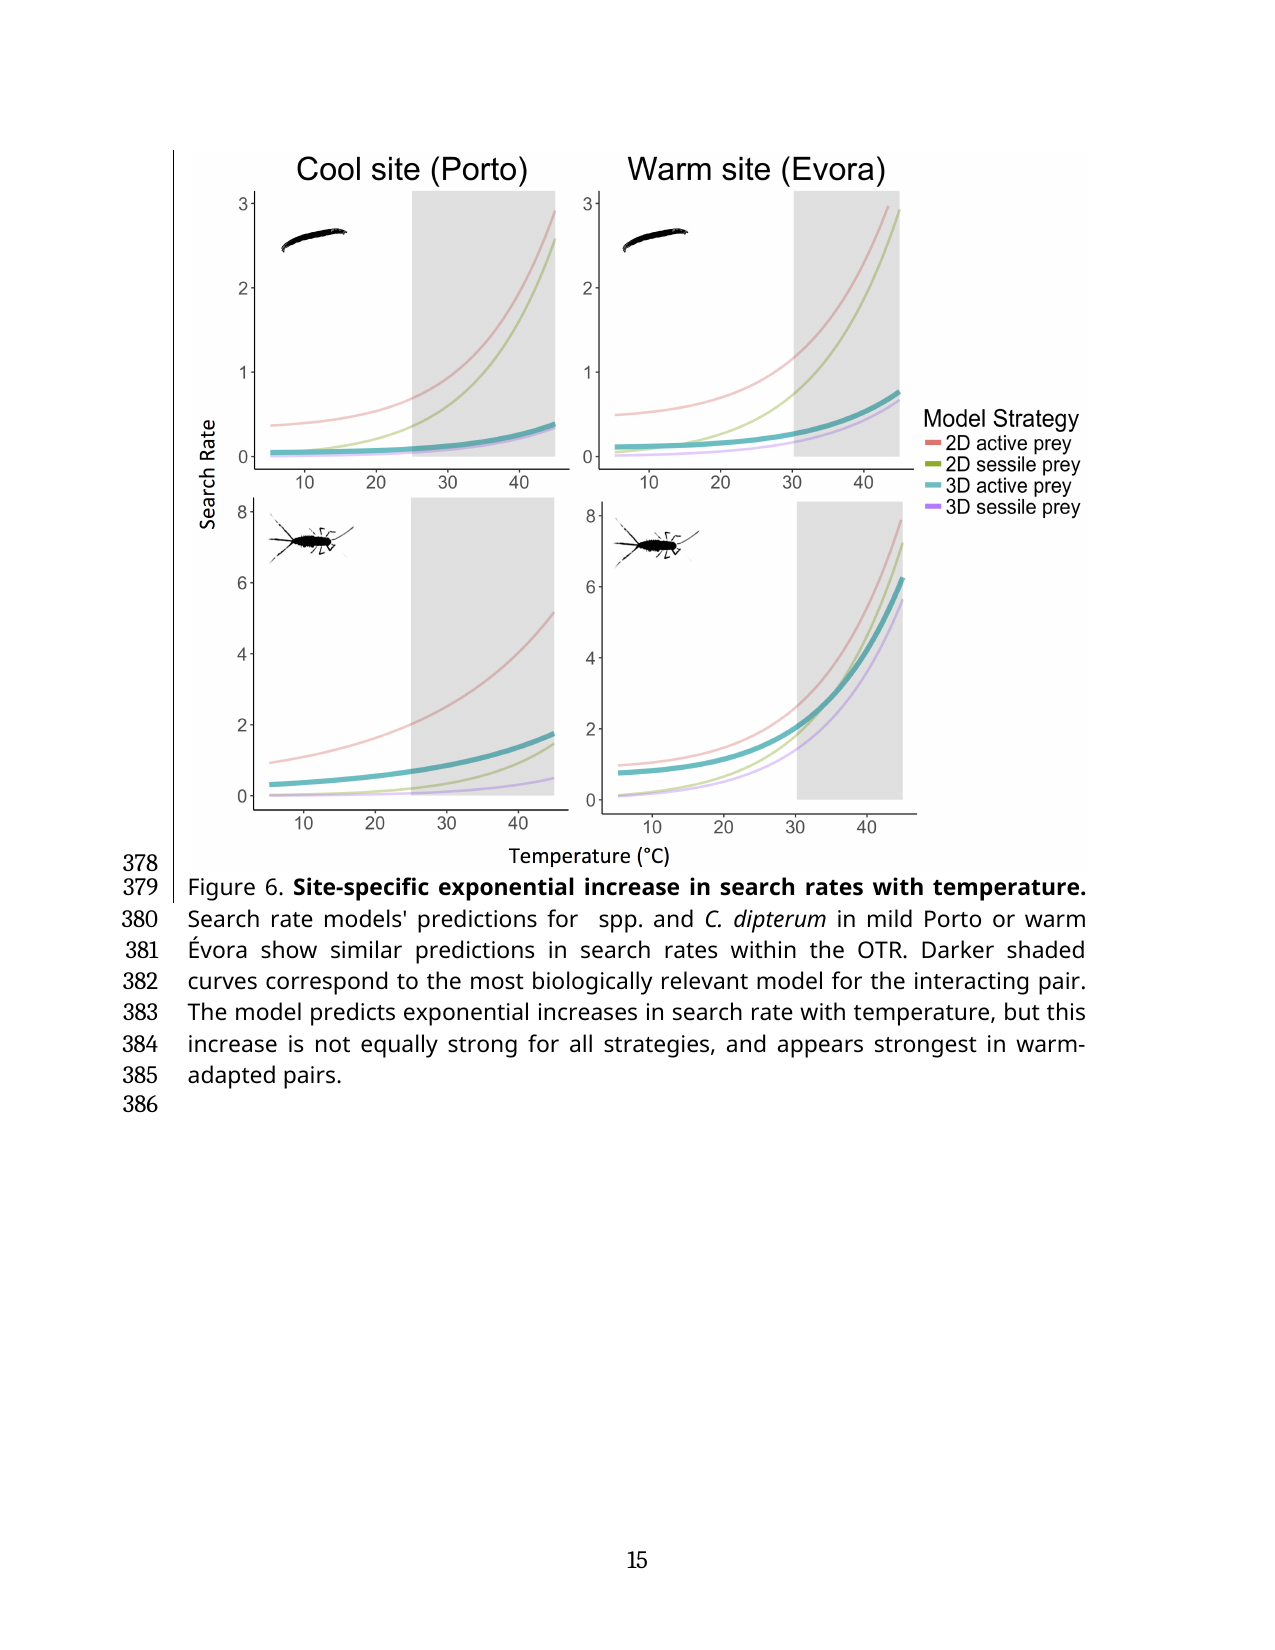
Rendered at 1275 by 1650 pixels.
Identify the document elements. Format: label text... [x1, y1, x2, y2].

text Figure 6. Site-specific exponential increase in search rates with temperature. Search rate models' predictions for spp. and C. dipterum in mild Porto or warm Évora show similar predictions in search rates within the OTR. Darker shaded curves correspond to the most biologically relevant model for the interacting pair. The model predicts exponential increases in search rate with temperature, but this increase is not equally strong for all strategies, and appears strongest in warm-adapted pairs. [187, 872, 1087, 1090]
picture [187, 150, 1088, 872]
